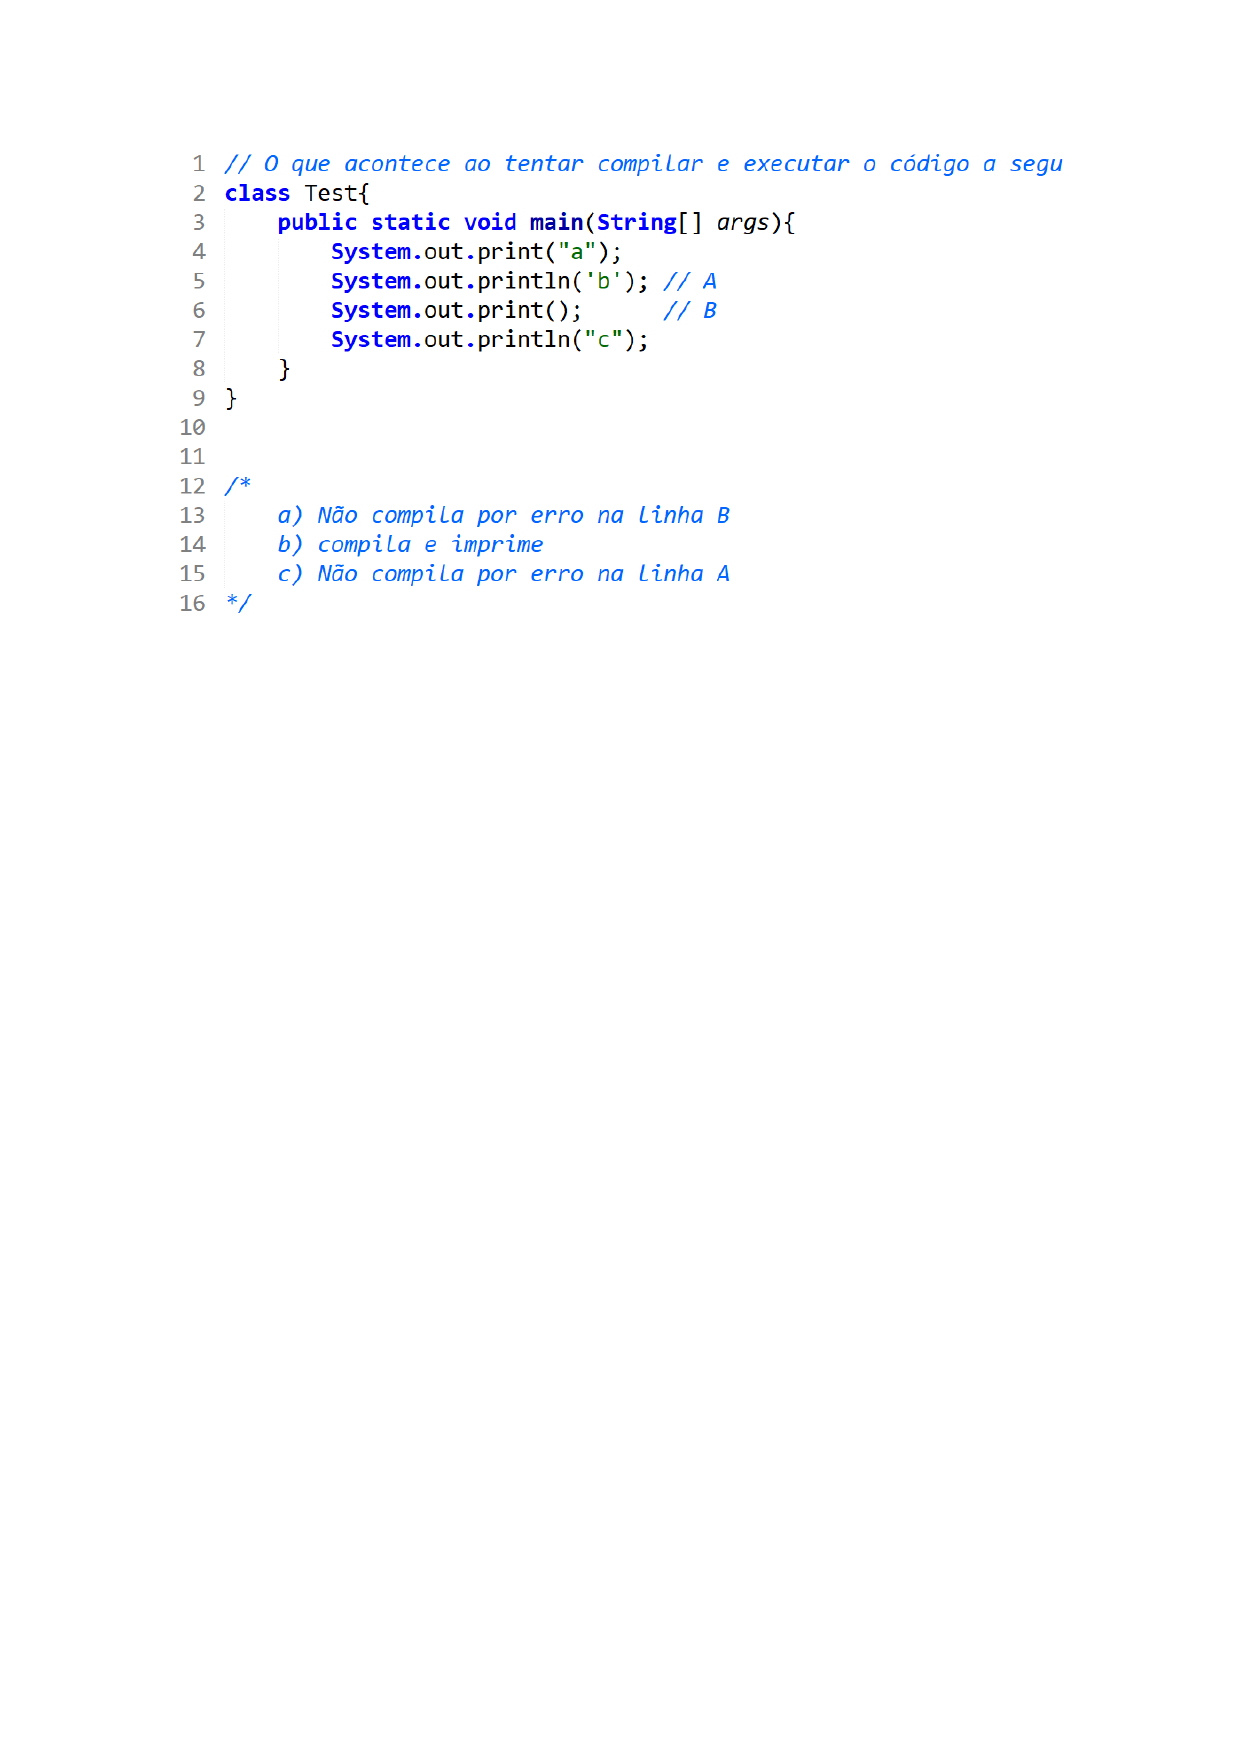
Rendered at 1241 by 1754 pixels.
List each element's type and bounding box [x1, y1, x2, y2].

picture [177, 147, 1063, 620]
